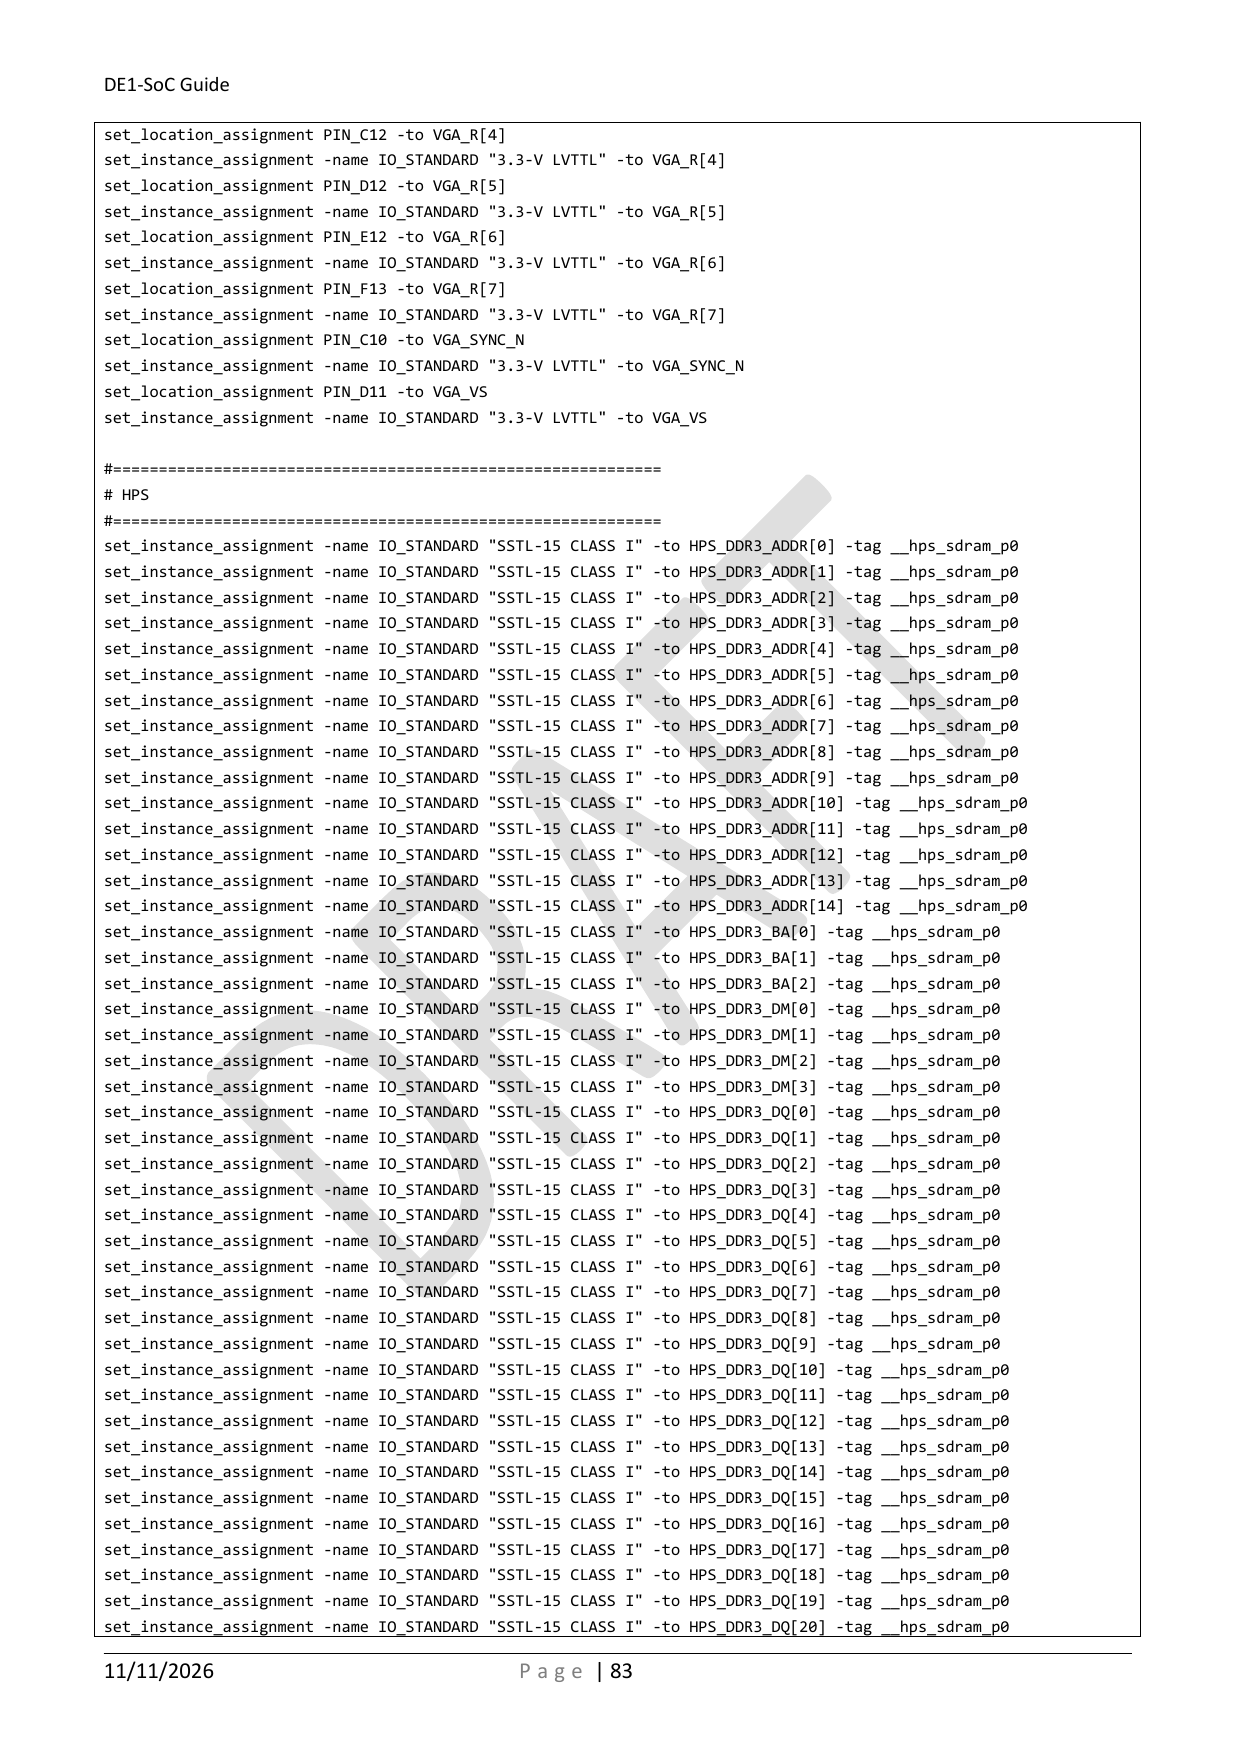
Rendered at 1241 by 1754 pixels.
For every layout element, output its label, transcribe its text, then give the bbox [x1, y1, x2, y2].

text set_instance_assignment -name IO_STANDARD "3.3-V LVTTL" -to VGA_R[7] [95, 302, 1140, 324]
text set_instance_assignment -name IO_STANDARD "SSTL-15 CLASS I" -to HPS_DDR3_DQ[6] -tag __hps_sdram_p0 [95, 1254, 1140, 1276]
text set_instance_assignment -name IO_STANDARD "SSTL-15 CLASS I" -to HPS_DDR3_DQ[11] -tag __hps_sdram_p0 [95, 1382, 1140, 1405]
text set_location_assignment PIN_C12 -to VGA_R[4] [95, 123, 1140, 144]
text set_instance_assignment -name IO_STANDARD "SSTL-15 CLASS I" -to HPS_DDR3_ADDR[14] -tag __hps_sdram_p0 [95, 893, 1140, 916]
text set_instance_assignment -name IO_STANDARD "SSTL-15 CLASS I" -to HPS_DDR3_ADDR[2] -tag __hps_sdram_p0 [95, 585, 1140, 607]
text set_instance_assignment -name IO_STANDARD "SSTL-15 CLASS I" -to HPS_DDR3_DQ[1] -tag __hps_sdram_p0 [95, 1125, 1140, 1148]
text set_instance_assignment -name IO_STANDARD "SSTL-15 CLASS I" -to HPS_DDR3_DQ[2] -tag __hps_sdram_p0 [95, 1151, 1140, 1173]
text set_instance_assignment -name IO_STANDARD "SSTL-15 CLASS I" -to HPS_DDR3_BA[2] -tag __hps_sdram_p0 [95, 971, 1140, 993]
text set_instance_assignment -name IO_STANDARD "SSTL-15 CLASS I" -to HPS_DDR3_DQ[5] -tag __hps_sdram_p0 [95, 1228, 1140, 1251]
text set_instance_assignment -name IO_STANDARD "SSTL-15 CLASS I" -to HPS_DDR3_DQ[4] -tag __hps_sdram_p0 [95, 1202, 1140, 1225]
text set_instance_assignment -name IO_STANDARD "SSTL-15 CLASS I" -to HPS_DDR3_ADDR[4] -tag __hps_sdram_p0 [95, 636, 1140, 659]
text set_instance_assignment -name IO_STANDARD "SSTL-15 CLASS I" -to HPS_DDR3_ADDR[5] -tag __hps_sdram_p0 [95, 662, 1140, 684]
text set_instance_assignment -name IO_STANDARD "3.3-V LVTTL" -to VGA_R[5] [95, 199, 1140, 221]
text set_instance_assignment -name IO_STANDARD "SSTL-15 CLASS I" -to HPS_DDR3_ADDR[10] -tag __hps_sdram_p0 [95, 791, 1140, 813]
text set_instance_assignment -name IO_STANDARD "SSTL-15 CLASS I" -to HPS_DDR3_ADDR[13] -tag __hps_sdram_p0 [95, 868, 1140, 890]
text set_instance_assignment -name IO_STANDARD "SSTL-15 CLASS I" -to HPS_DDR3_DQ[12] -tag __hps_sdram_p0 [95, 1408, 1140, 1431]
text set_instance_assignment -name IO_STANDARD "SSTL-15 CLASS I" -to HPS_DDR3_DM[2] -tag __hps_sdram_p0 [95, 1048, 1140, 1071]
text set_instance_assignment -name IO_STANDARD "SSTL-15 CLASS I" -to HPS_DDR3_DQ[10] -tag __hps_sdram_p0 [95, 1357, 1140, 1379]
text set_instance_assignment -name IO_STANDARD "3.3-V LVTTL" -to VGA_R[6] [95, 250, 1140, 273]
text set_instance_assignment -name IO_STANDARD "SSTL-15 CLASS I" -to HPS_DDR3_ADDR[8] -tag __hps_sdram_p0 [95, 739, 1140, 762]
text set_instance_assignment -name IO_STANDARD "SSTL-15 CLASS I" -to HPS_DDR3_ADDR[0] -tag __hps_sdram_p0 [95, 533, 1140, 556]
text set_instance_assignment -name IO_STANDARD "SSTL-15 CLASS I" -to HPS_DDR3_DQ[20] -tag __hps_sdram_p0 [95, 1614, 1140, 1636]
text set_instance_assignment -name IO_STANDARD "SSTL-15 CLASS I" -to HPS_DDR3_DM[0] -tag __hps_sdram_p0 [95, 996, 1140, 1019]
text #============================================================ [95, 456, 1140, 479]
text set_location_assignment PIN_D11 -to VGA_VS [95, 379, 1140, 402]
text set_instance_assignment -name IO_STANDARD "SSTL-15 CLASS I" -to HPS_DDR3_DQ[19] -tag __hps_sdram_p0 [95, 1588, 1140, 1611]
text set_instance_assignment -name IO_STANDARD "SSTL-15 CLASS I" -to HPS_DDR3_ADDR[12] -tag __hps_sdram_p0 [95, 842, 1140, 865]
text set_location_assignment PIN_D12 -to VGA_R[5] [95, 173, 1140, 196]
text set_instance_assignment -name IO_STANDARD "3.3-V LVTTL" -to VGA_VS [95, 405, 1140, 427]
text set_instance_assignment -name IO_STANDARD "SSTL-15 CLASS I" -to HPS_DDR3_ADDR[1] -tag __hps_sdram_p0 [95, 559, 1140, 582]
text set_instance_assignment -name IO_STANDARD "SSTL-15 CLASS I" -to HPS_DDR3_ADDR[6] -tag __hps_sdram_p0 [95, 688, 1140, 710]
text set_instance_assignment -name IO_STANDARD "SSTL-15 CLASS I" -to HPS_DDR3_DQ[7] -tag __hps_sdram_p0 [95, 1279, 1140, 1302]
text #============================================================ [95, 508, 1140, 530]
text set_instance_assignment -name IO_STANDARD "SSTL-15 CLASS I" -to HPS_DDR3_DQ[18] -tag __hps_sdram_p0 [95, 1562, 1140, 1585]
text # HPS [95, 482, 1140, 504]
text set_instance_assignment -name IO_STANDARD "SSTL-15 CLASS I" -to HPS_DDR3_DQ[15] -tag __hps_sdram_p0 [95, 1485, 1140, 1508]
text set_location_assignment PIN_F13 -to VGA_R[7] [95, 276, 1140, 299]
text set_instance_assignment -name IO_STANDARD "SSTL-15 CLASS I" -to HPS_DDR3_DM[1] -tag __hps_sdram_p0 [95, 1022, 1140, 1045]
text set_instance_assignment -name IO_STANDARD "SSTL-15 CLASS I" -to HPS_DDR3_DM[3] -tag __hps_sdram_p0 [95, 1074, 1140, 1096]
text set_location_assignment PIN_C10 -to VGA_SYNC_N [95, 327, 1140, 350]
text set_instance_assignment -name IO_STANDARD "3.3-V LVTTL" -to VGA_SYNC_N [95, 353, 1140, 376]
text set_instance_assignment -name IO_STANDARD "SSTL-15 CLASS I" -to HPS_DDR3_BA[0] -tag __hps_sdram_p0 [95, 919, 1140, 942]
text set_instance_assignment -name IO_STANDARD "SSTL-15 CLASS I" -to HPS_DDR3_BA[1] -tag __hps_sdram_p0 [95, 945, 1140, 968]
text set_instance_assignment -name IO_STANDARD "SSTL-15 CLASS I" -to HPS_DDR3_DQ[8] -tag __hps_sdram_p0 [95, 1305, 1140, 1328]
text set_instance_assignment -name IO_STANDARD "SSTL-15 CLASS I" -to HPS_DDR3_DQ[14] -tag __hps_sdram_p0 [95, 1459, 1140, 1482]
text set_location_assignment PIN_E12 -to VGA_R[6] [95, 224, 1140, 247]
text set_instance_assignment -name IO_STANDARD "SSTL-15 CLASS I" -to HPS_DDR3_DQ[17] -tag __hps_sdram_p0 [95, 1537, 1140, 1559]
text set_instance_assignment -name IO_STANDARD "SSTL-15 CLASS I" -to HPS_DDR3_DQ[3] -tag __hps_sdram_p0 [95, 1177, 1140, 1199]
text set_instance_assignment -name IO_STANDARD "3.3-V LVTTL" -to VGA_R[4] [95, 147, 1140, 170]
text set_instance_assignment -name IO_STANDARD "SSTL-15 CLASS I" -to HPS_DDR3_ADDR[11] -tag __hps_sdram_p0 [95, 816, 1140, 839]
text set_instance_assignment -name IO_STANDARD "SSTL-15 CLASS I" -to HPS_DDR3_DQ[16] -tag __hps_sdram_p0 [95, 1511, 1140, 1534]
text set_instance_assignment -name IO_STANDARD "SSTL-15 CLASS I" -to HPS_DDR3_DQ[0] -tag __hps_sdram_p0 [95, 1099, 1140, 1122]
text set_instance_assignment -name IO_STANDARD "SSTL-15 CLASS I" -to HPS_DDR3_ADDR[9] -tag __hps_sdram_p0 [95, 765, 1140, 787]
text set_instance_assignment -name IO_STANDARD "SSTL-15 CLASS I" -to HPS_DDR3_ADDR[3] -tag __hps_sdram_p0 [95, 611, 1140, 633]
text set_instance_assignment -name IO_STANDARD "SSTL-15 CLASS I" -to HPS_DDR3_DQ[9] -tag __hps_sdram_p0 [95, 1331, 1140, 1353]
text set_instance_assignment -name IO_STANDARD "SSTL-15 CLASS I" -to HPS_DDR3_ADDR[7] -tag __hps_sdram_p0 [95, 713, 1140, 736]
text set_instance_assignment -name IO_STANDARD "SSTL-15 CLASS I" -to HPS_DDR3_DQ[13] -tag __hps_sdram_p0 [95, 1434, 1140, 1456]
